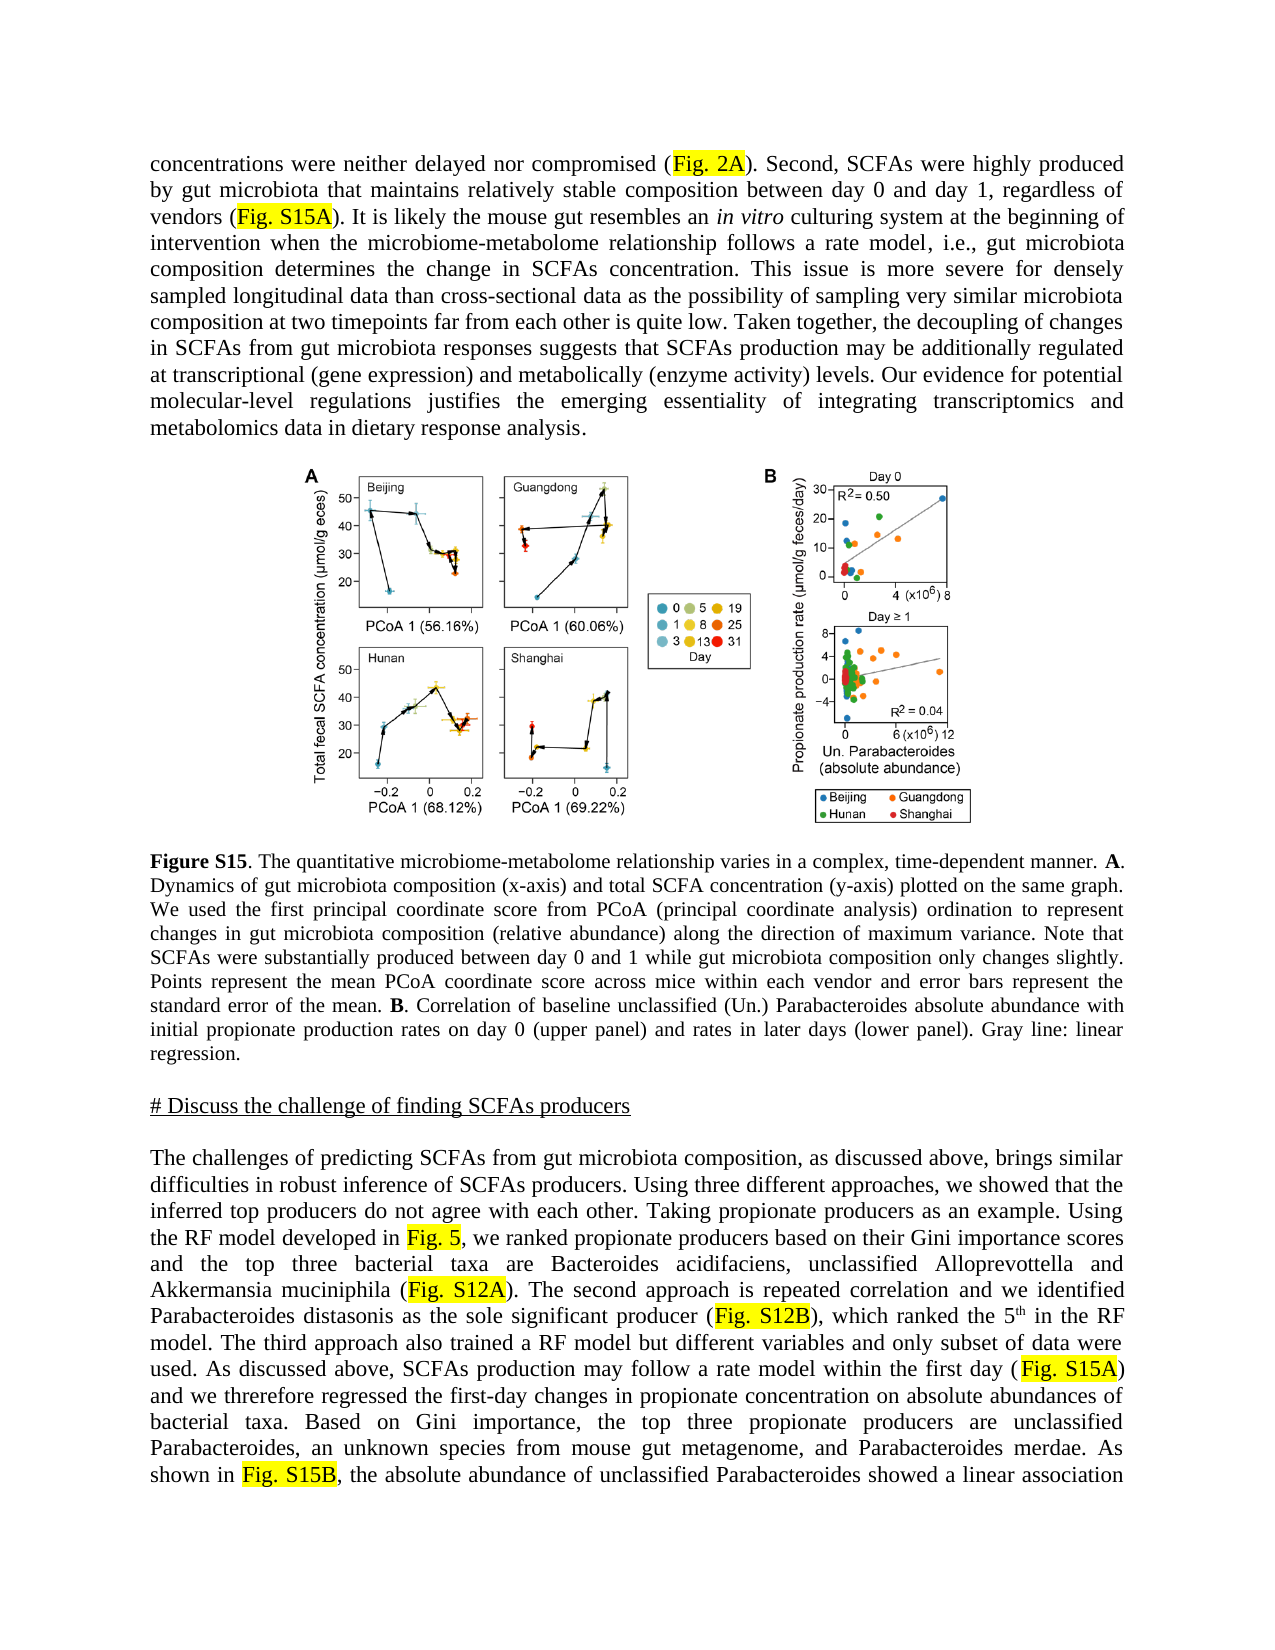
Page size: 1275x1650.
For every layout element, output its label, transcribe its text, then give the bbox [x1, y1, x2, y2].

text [150, 1144, 1125, 1487]
picture [304, 466, 971, 823]
text Figure S15. The quantitative microbiome-metabolome relationship varies in a complex, time-dependent manner. A. Dynamics of gut microbiota composition (x-axis) and total SCFA concentration (y-axis) plotted on the same graph. We used the first principal coordinate score from PCoA (principal coordinate analysis) ordination to represent changes in gut microbiota composition (relative abundance) along the direction of maximum variance. Note that SCFAs were substantially produced between day 0 and 1 while gut microbiota composition only changes slightly. Points represent the mean PCoA coordinate score across mice within each vendor and error bars represent the standard error of the mean. B. Correlation of baseline unclassified (Un.) Parabacteroides absolute abundance with initial propionate production rates on day 0 (upper panel) and rates in later days (lower panel). Gray line: linear regression. [150, 849, 1125, 1065]
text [150, 150, 1125, 440]
text # Discuss the challenge of finding SCFAs producers [150, 1092, 1125, 1118]
